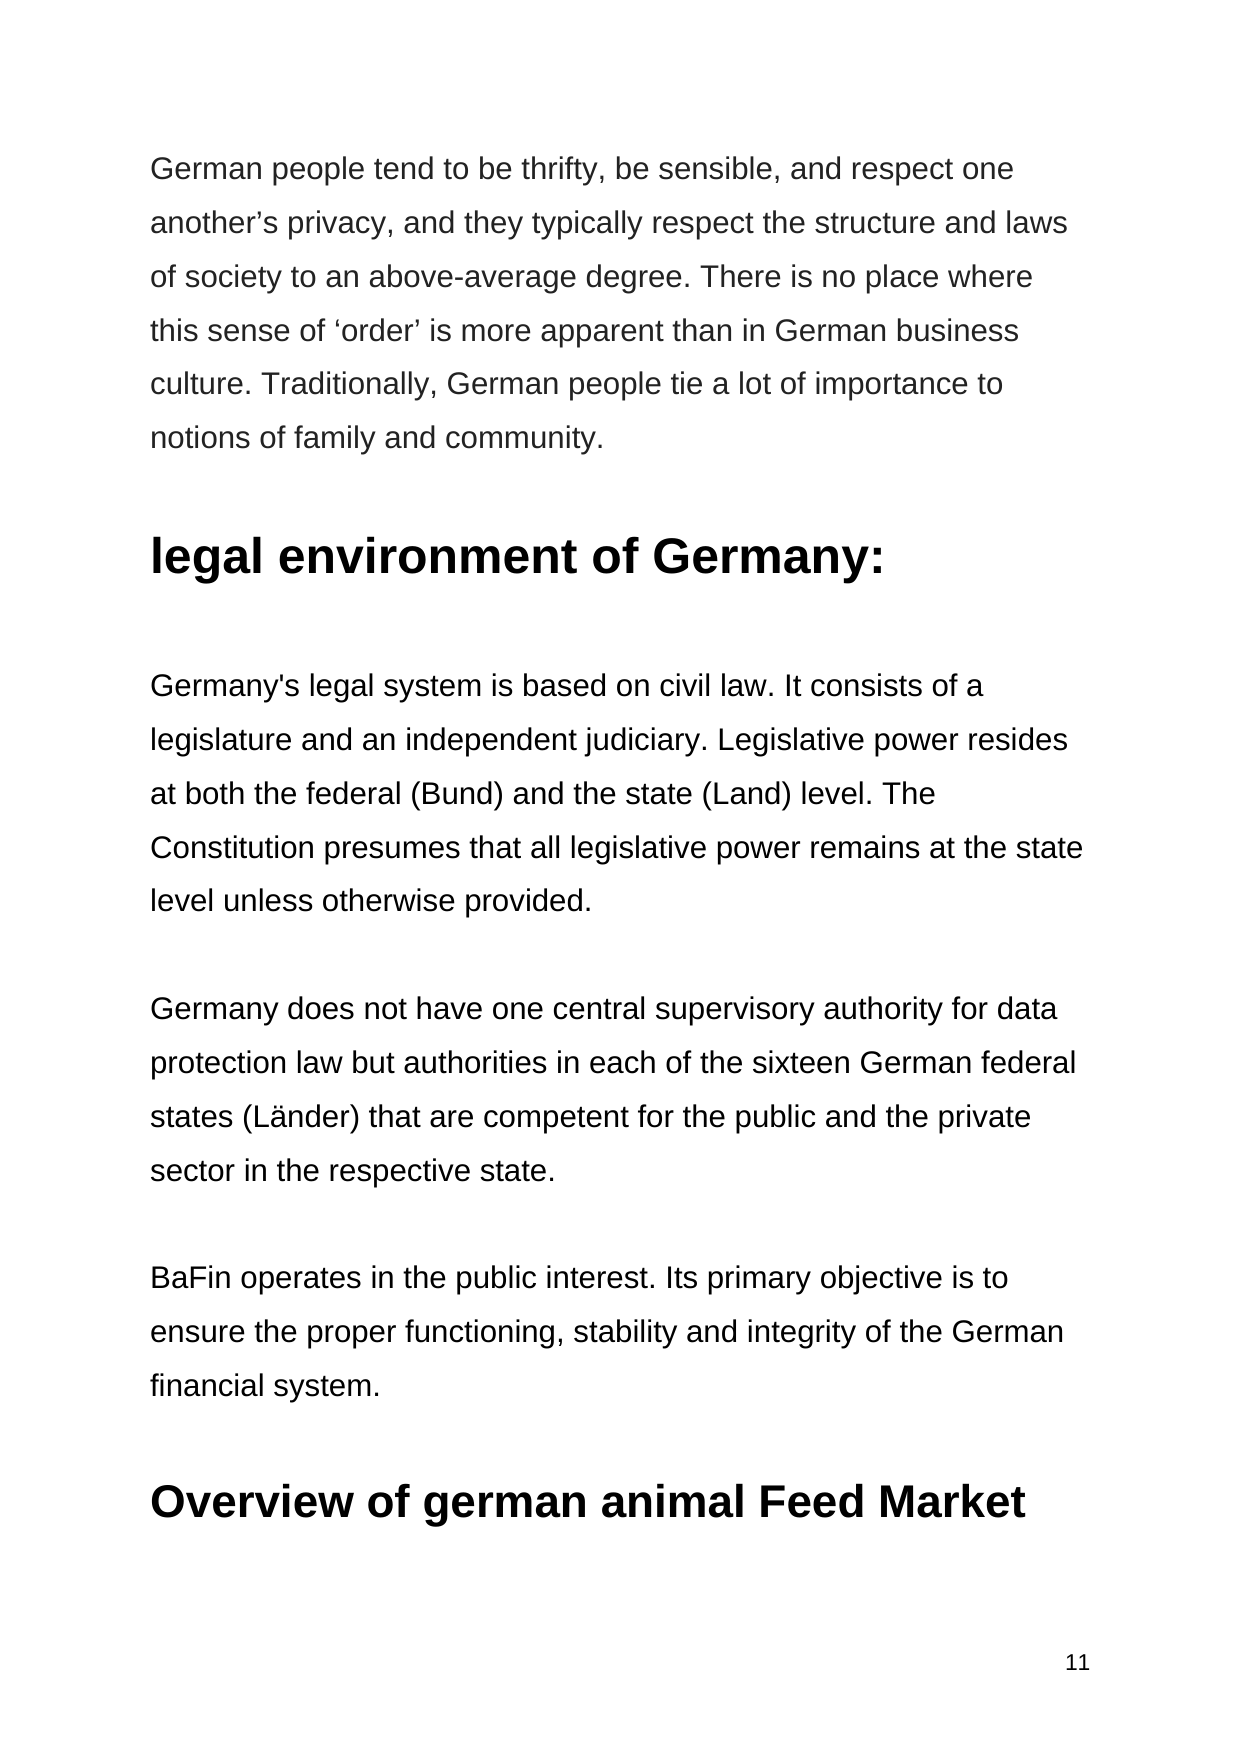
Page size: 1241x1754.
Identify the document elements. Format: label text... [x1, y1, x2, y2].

text Overview of german animal Feed Market [150, 1475, 1090, 1528]
text German people tend to be thrifty, be sensible, and respect one another’s privacy, and they typically respect the structure and laws of society to an above-average degree. There is no place where this sense of ‘order’ is more apparent than in German business culture. Traditionally, German people tie a lot of importance to notions of family and community. [150, 150, 1090, 455]
text Germany does not have one central supervisory authority for data protection law but authorities in each of the sixteen German federal states (Länder) that are competent for the public and the private sector in the respective state. [150, 990, 1090, 1188]
text Germany's legal system is based on civil law. It consists of a legislature and an independent judiciary. Legislative power resides at both the federal (Bund) and the state (Land) level. The Constitution presumes that all legislative power remains at the state level unless otherwise provided. [150, 667, 1090, 918]
text legal environment of Germany: [150, 527, 1090, 584]
text BaFin operates in the public interest. Its primary objective is to ensure the proper functioning, stability and integrity of the German financial system. [150, 1259, 1090, 1403]
